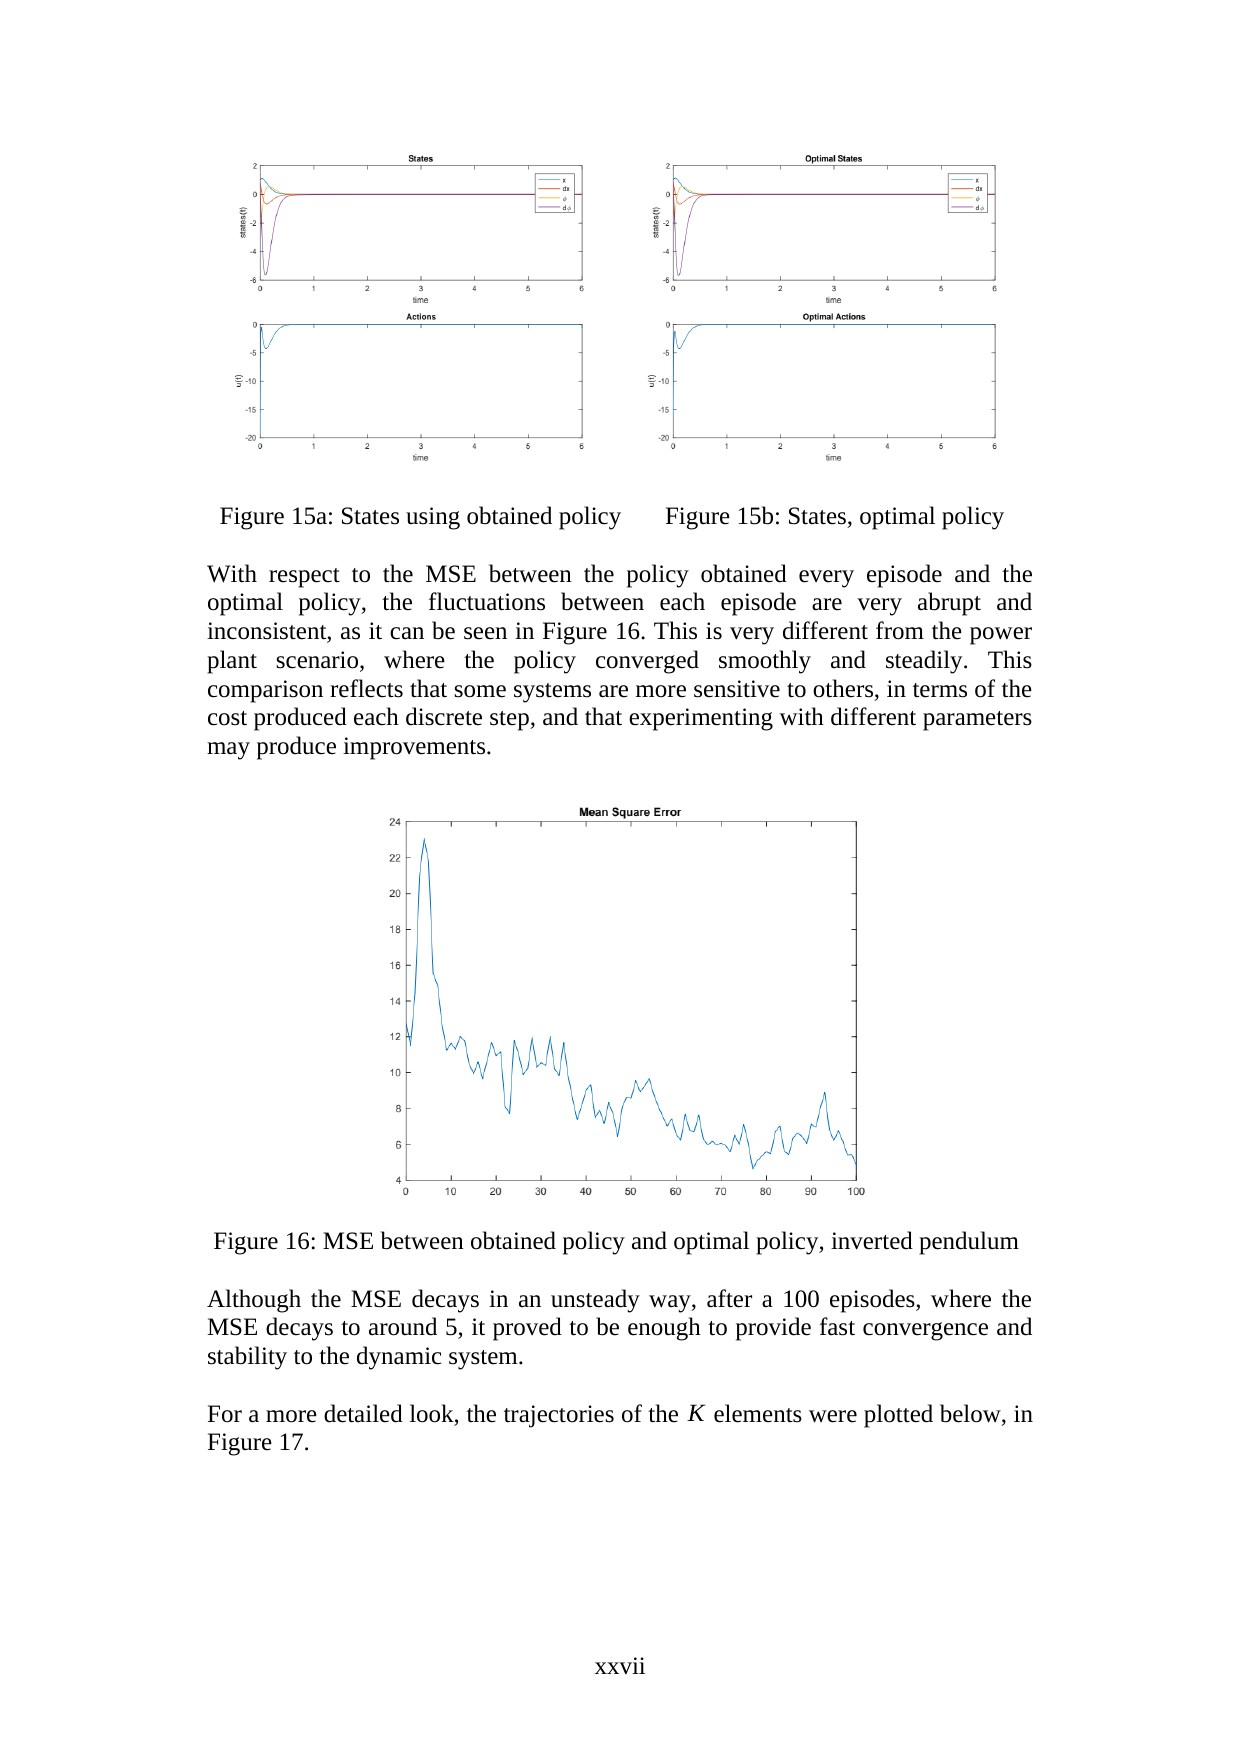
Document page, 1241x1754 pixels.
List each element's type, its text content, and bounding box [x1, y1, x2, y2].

text For a more detailed look, the trajectories of the elements were plotted below, in Figure 17. [207, 1399, 1033, 1456]
text With respect to the MSE between the policy obtained every episode and the optimal policy, the fluctuations between each episode are very abrupt and inconsistent, as it can be seen in Figure 16. This is very different from the power plant scenario, where the policy converged smoothly and steadily. This comparison reflects that some systems are more sensitive to others, in terms of the cost produced each discrete step, and that experimenting with different parameters may produce improvements. [207, 559, 1033, 760]
text Although the MSE decays in an unsteady way, after a 100 episodes, where the MSE decays to around 5, it proved to be enough to provide fast convergence and stability to the dynamic system. [207, 1284, 1033, 1370]
text Figure 15a: States using obtained policy Figure 15b: States, optimal policy [207, 501, 1033, 530]
text Figure 16: MSE between obtained policy and optimal policy, inverted pendulum [207, 789, 1033, 1255]
